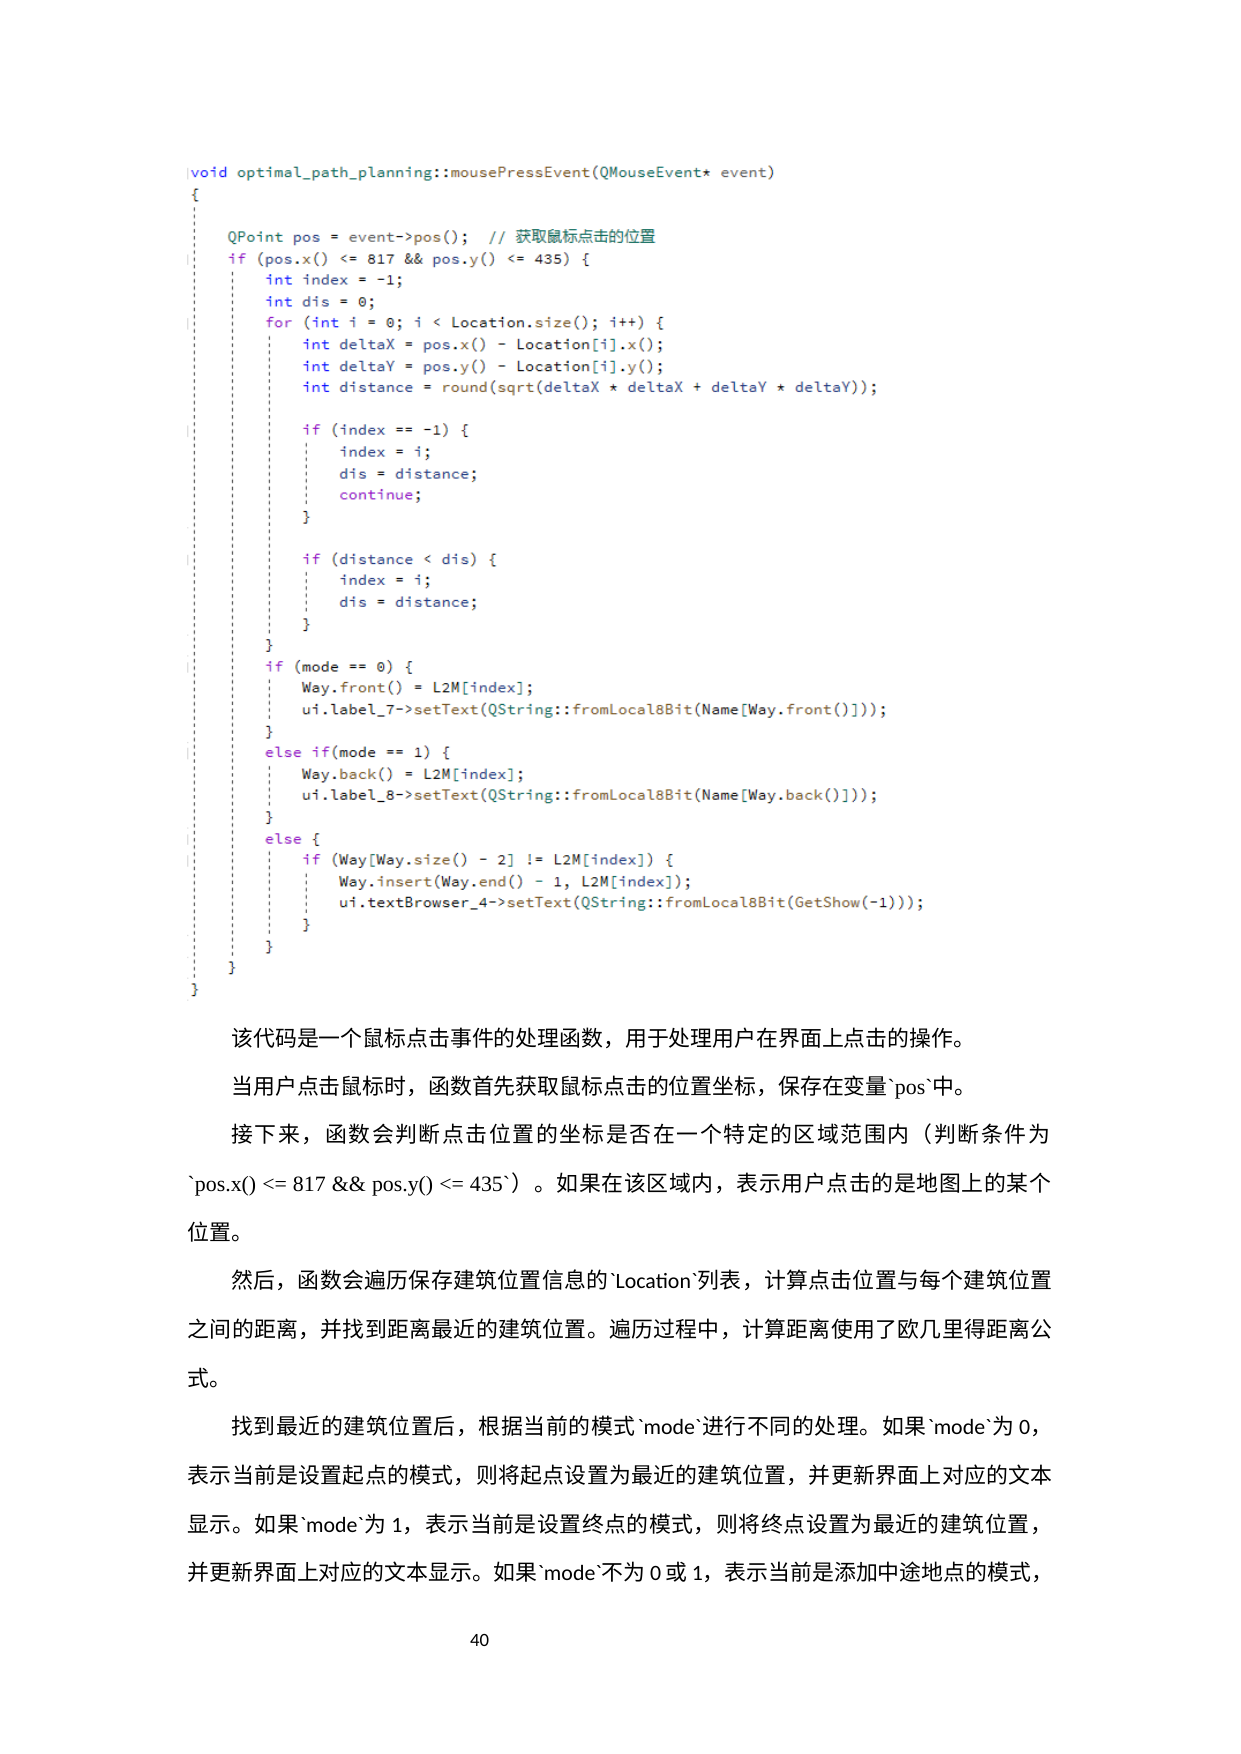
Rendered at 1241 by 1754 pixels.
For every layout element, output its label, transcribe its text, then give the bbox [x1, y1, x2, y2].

text 然后，函数会遍历保存建筑位置信息的`Location`列表，计算点击位置与每个建筑位置之间的距离，并找到距离最近的建筑位置。遍历过程中，计算距离使用了欧几里得距离公式。 [187, 1263, 1053, 1393]
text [187, 1409, 1053, 1587]
picture [187, 162, 944, 1002]
text 该代码是一个鼠标点击事件的处理函数，用于处理用户在界面上点击的操作。 [187, 1020, 1053, 1053]
text 接下来，函数会判断点击位置的坐标是否在一个特定的区域范围内（判断条件为`pos.x() <= 817 && pos.y() <= 435`）。如果在该区域内，表示用户点击的是地图上的某个位置。 [187, 1117, 1053, 1247]
text 当用户点击鼠标时，函数首先获取鼠标点击的位置坐标，保存在变量`pos`中。 [187, 1069, 1053, 1101]
